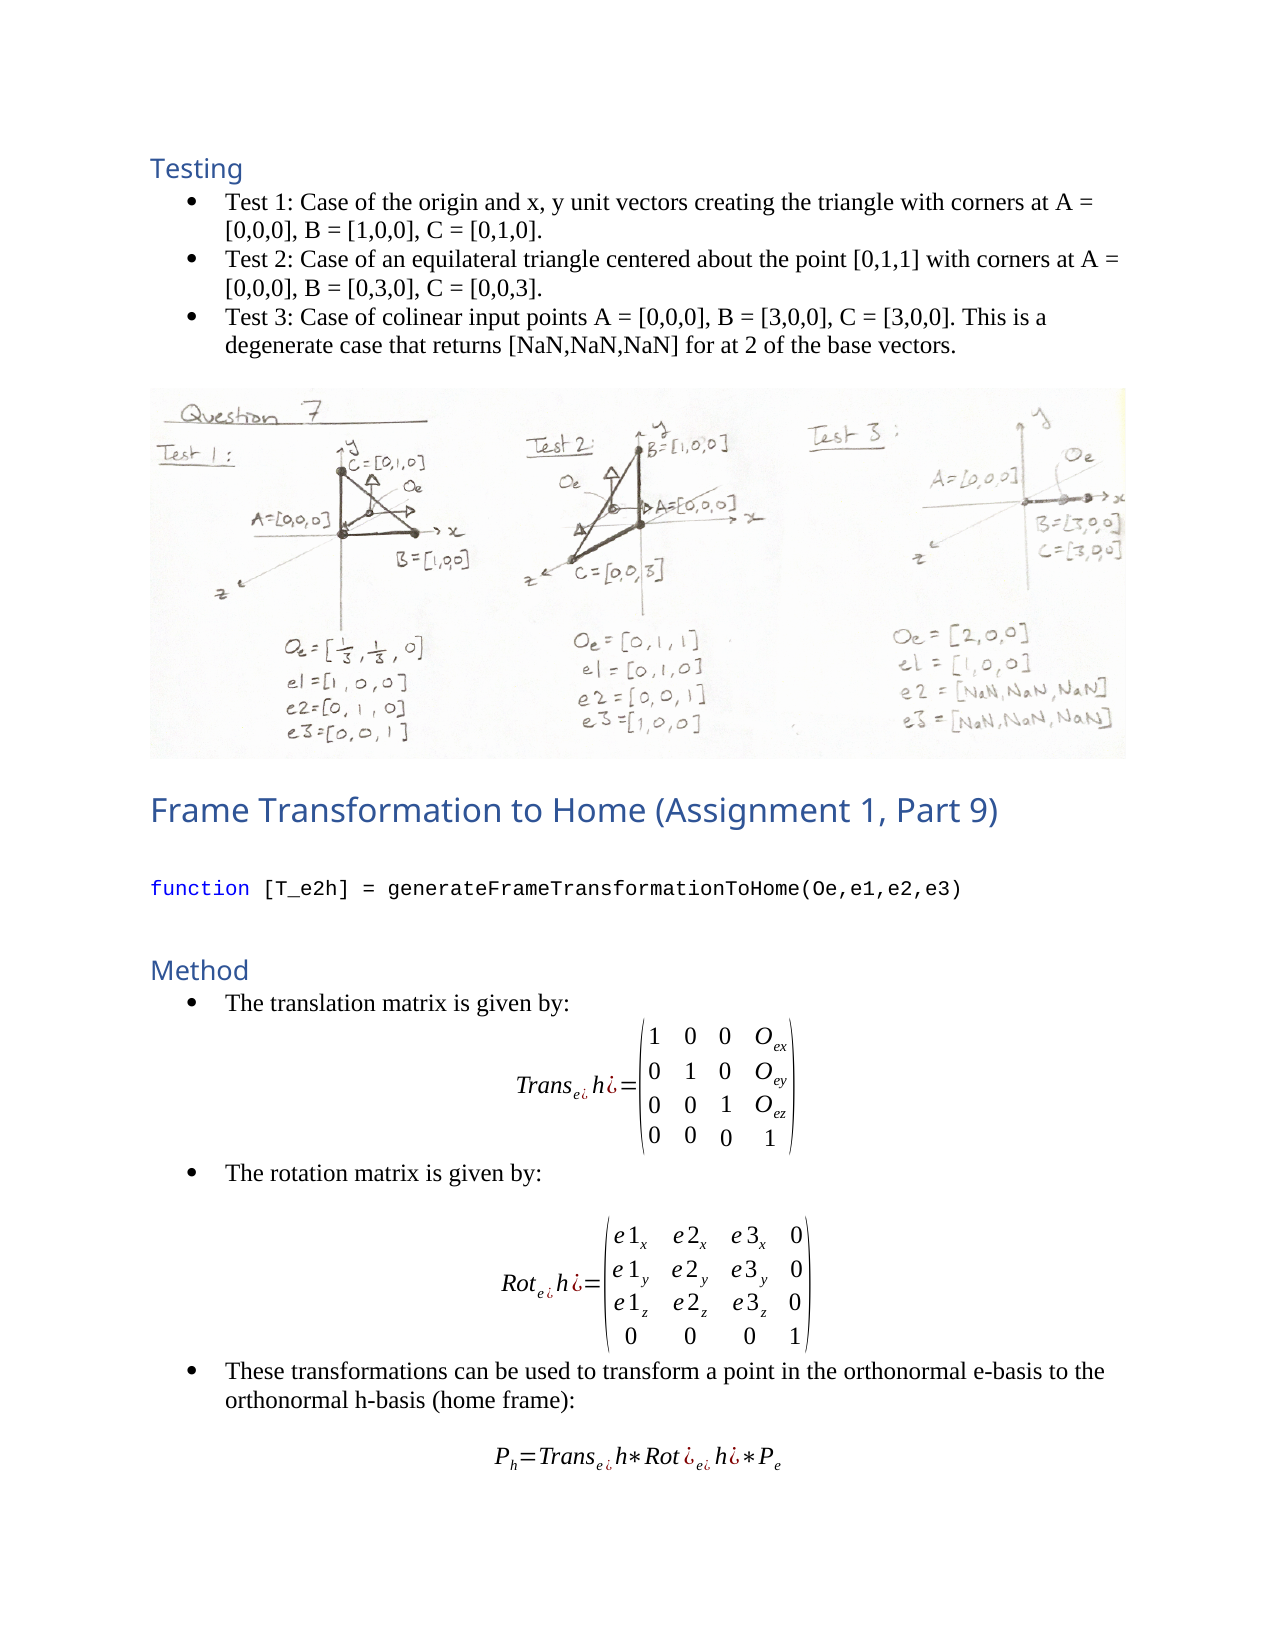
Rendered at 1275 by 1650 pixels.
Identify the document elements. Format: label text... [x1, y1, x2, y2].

list The rotation matrix is given by: [187, 1158, 1125, 1187]
text function [T_e2h] = generateFrameTransformationToHome(Oe,e1,e2,e3) [150, 878, 1125, 902]
list Test 3: Case of colinear input points A = [0,0,0], B = [3,0,0], C = [3,0,0]. This is a degenerate case that returns [NaN,NaN,NaN] for at 2 of the base vectors. [187, 302, 1125, 359]
subtitle Testing [150, 150, 1125, 187]
subtitle Method [150, 951, 1125, 988]
list Test 2: Case of an equilateral triangle centered about the point [0,1,1] with corners at A = [0,0,0], B = [0,3,0], C = [0,0,3]. [187, 244, 1125, 302]
text Frame Transformation to Home (Assignment 1, Part 9) [150, 787, 1125, 832]
picture [150, 388, 1125, 759]
list Test 1: Case of the origin and x, y unit vectors creating the triangle with corners at A = [0,0,0], B = [1,0,0], C = [0,1,0]. [187, 187, 1125, 244]
list These transformations can be used to transform a point in the orthonormal e-basis to the orthonormal h-basis (home frame): [187, 1356, 1125, 1414]
list The translation matrix is given by: [187, 988, 1125, 1017]
